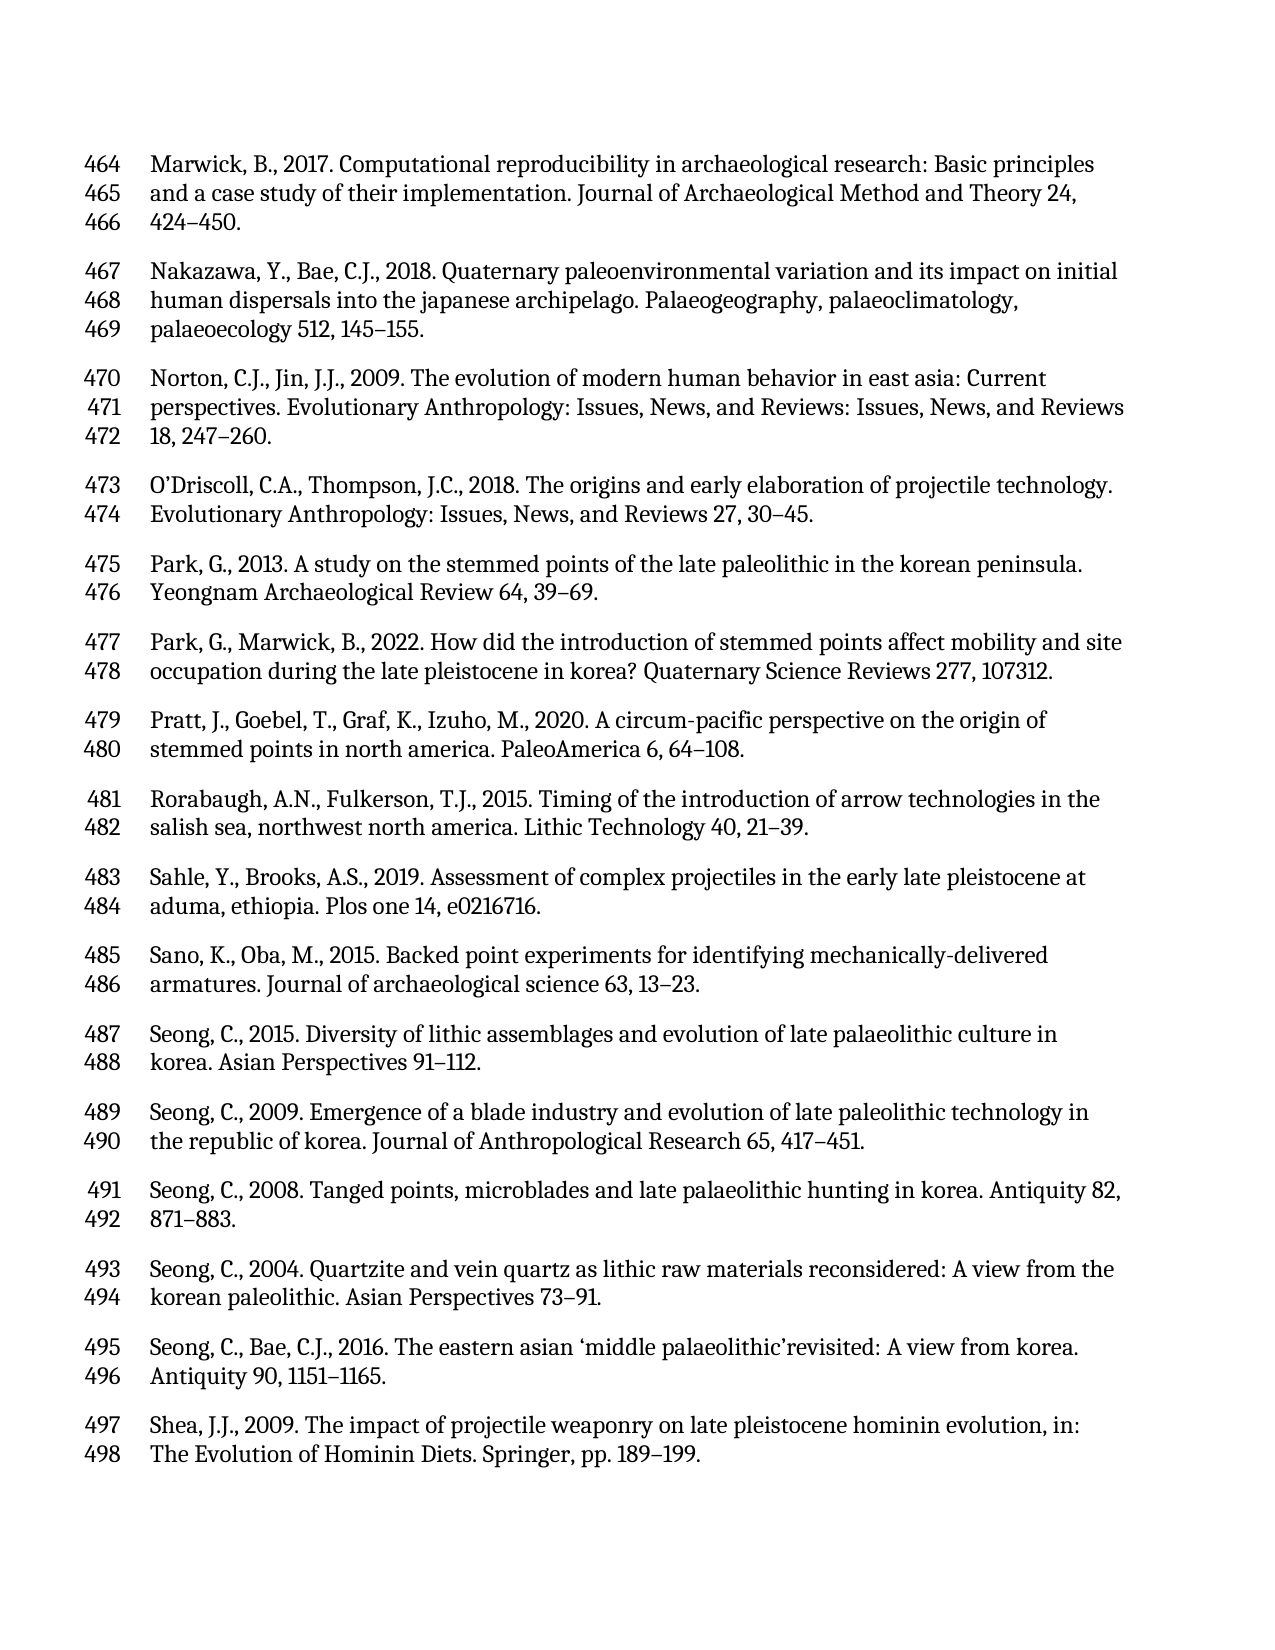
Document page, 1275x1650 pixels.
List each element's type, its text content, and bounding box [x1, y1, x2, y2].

text Seong, C., 2008. Tanged points, microblades and late palaeolithic hunting in korea. Antiquity 82, 871–883. [150, 1176, 1125, 1234]
text Sahle, Y., Brooks, A.S., 2019. Assessment of complex projectiles in the early late pleistocene at aduma, ethiopia. Plos one 14, e0216716. [150, 863, 1125, 920]
text Seong, C., 2015. Diversity of lithic assemblages and evolution of late palaeolithic culture in korea. Asian Perspectives 91–112. [150, 1019, 1125, 1077]
text Seong, C., 2009. Emergence of a blade industry and evolution of late paleolithic technology in the republic of korea. Journal of Anthropological Research 65, 417–451. [150, 1098, 1125, 1155]
text Seong, C., Bae, C.J., 2016. The eastern asian ‘middle palaeolithic’revisited: A view from korea. Antiquity 90, 1151–1165. [150, 1333, 1125, 1390]
text Park, G., 2013. A study on the stemmed points of the late paleolithic in the korean peninsula. Yeongnam Archaeological Review 64, 39–69. [150, 549, 1125, 607]
text Pratt, J., Goebel, T., Graf, K., Izuho, M., 2020. A circum-pacific perspective on the origin of stemmed points in north america. PaleoAmerica 6, 64–108. [150, 706, 1125, 764]
text Norton, C.J., Jin, J.J., 2009. The evolution of modern human behavior in east asia: Current perspectives. Evolutionary Anthropology: Issues, News, and Reviews: Issues, News, and Reviews 18, 247–260. [150, 364, 1125, 450]
text O’Driscoll, C.A., Thompson, J.C., 2018. The origins and early elaboration of projectile technology. Evolutionary Anthropology: Issues, News, and Reviews 27, 30–45. [150, 471, 1125, 529]
text Rorabaugh, A.N., Fulkerson, T.J., 2015. Timing of the introduction of arrow technologies in the salish sea, northwest north america. Lithic Technology 40, 21–39. [150, 784, 1125, 842]
text Shea, J.J., 2009. The impact of projectile weaponry on late pleistocene hominin evolution, in: The Evolution of Hominin Diets. Springer, pp. 189–199. [150, 1411, 1125, 1469]
text Nakazawa, Y., Bae, C.J., 2018. Quaternary paleoenvironmental variation and its impact on initial human dispersals into the japanese archipelago. Palaeogeography, palaeoclimatology, palaeoecology 512, 145–155. [150, 257, 1125, 343]
text Marwick, B., 2017. Computational reproducibility in archaeological research: Basic principles and a case study of their implementation. Journal of Archaeological Method and Theory 24, 424–450. [150, 150, 1125, 236]
text Sano, K., Oba, M., 2015. Backed point experiments for identifying mechanically-delivered armatures. Journal of archaeological science 63, 13–23. [150, 941, 1125, 999]
text Park, G., Marwick, B., 2022. How did the introduction of stemmed points affect mobility and site occupation during the late pleistocene in korea? Quaternary Science Reviews 277, 107312. [150, 628, 1125, 685]
text Seong, C., 2004. Quartzite and vein quartz as lithic raw materials reconsidered: A view from the korean paleolithic. Asian Perspectives 73–91. [150, 1254, 1125, 1312]
